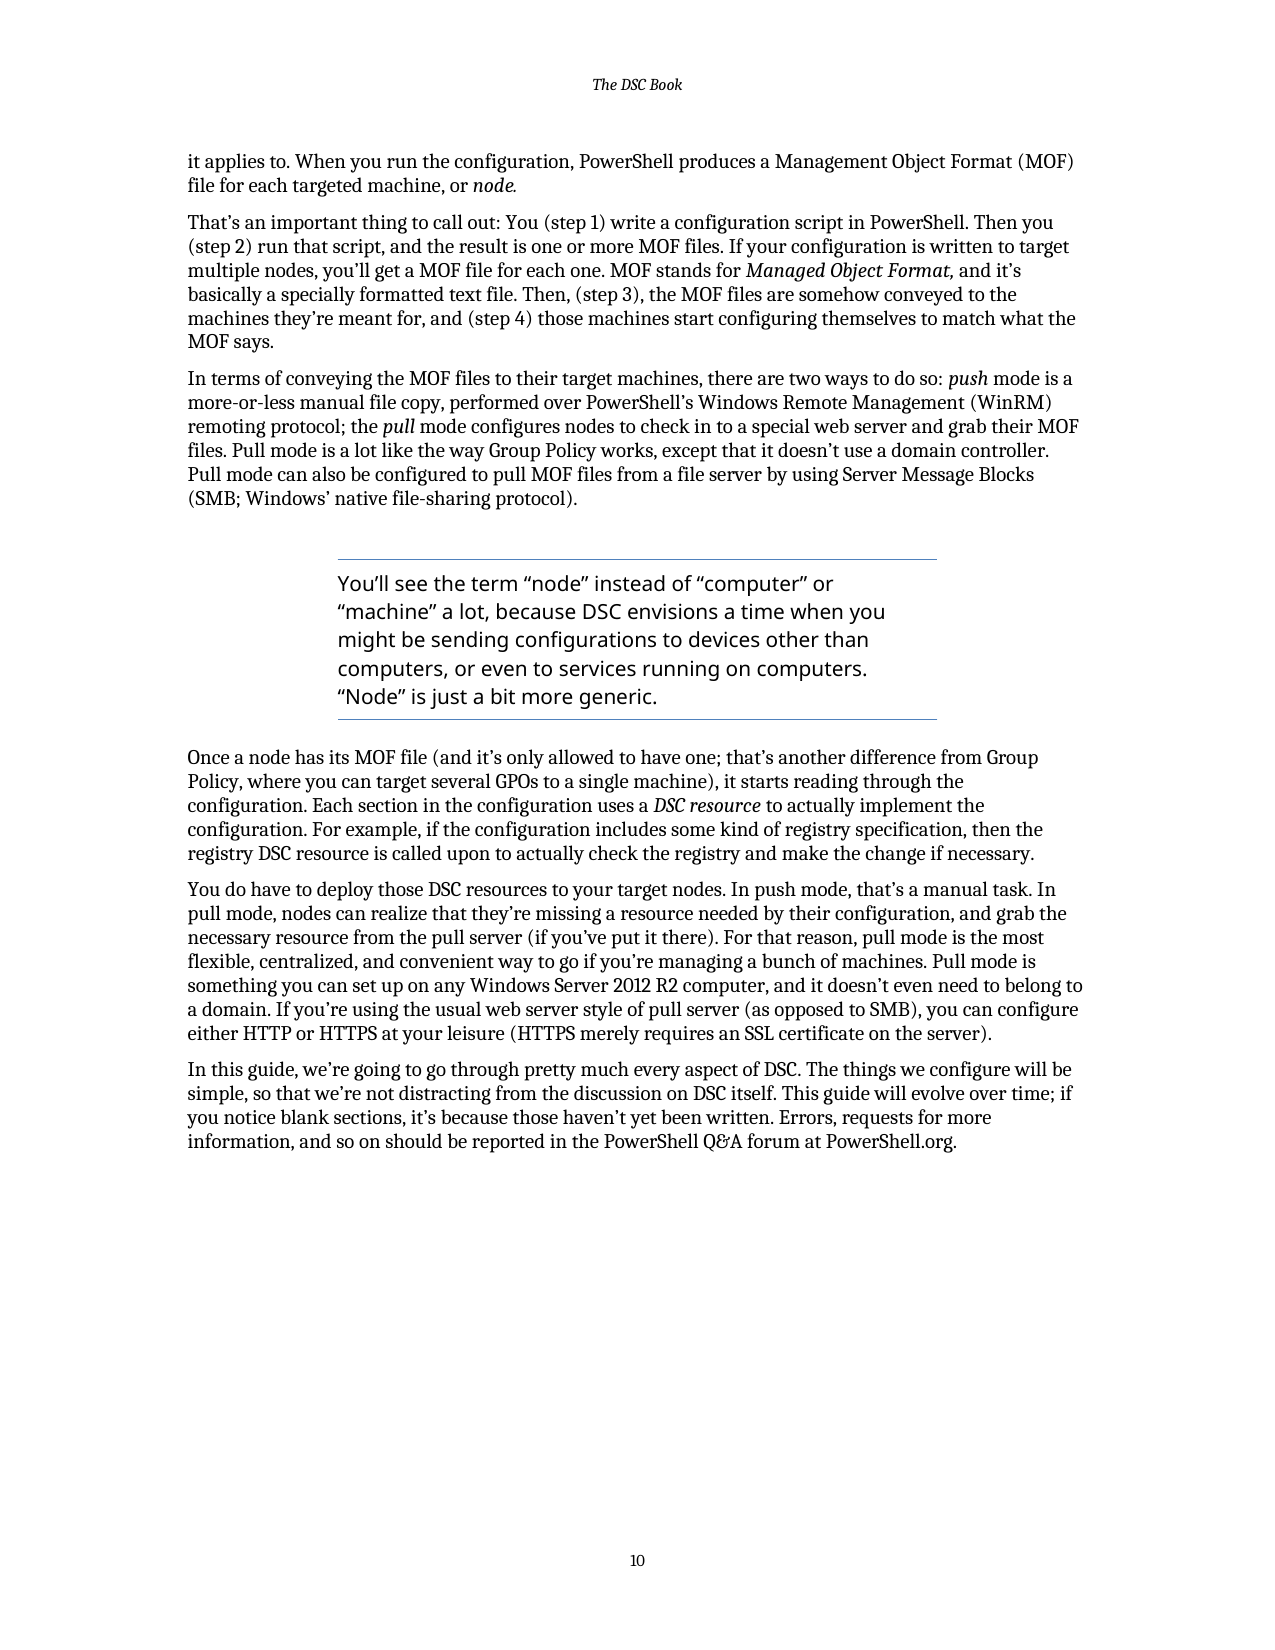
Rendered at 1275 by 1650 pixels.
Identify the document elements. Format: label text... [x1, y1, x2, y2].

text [187, 150, 1087, 198]
text You do have to deploy those DSC resources to your target nodes. In push mode, that’s a manual task. In pull mode, nodes can realize that they’re missing a resource needed by their configuration, and grab the necessary resource from the pull server (if you’ve put it there). For that reason, pull mode is the most flexible, centralized, and convenient way to go if you’re managing a bunch of machines. Pull mode is something you can set up on any Windows Server 2012 R2 computer, and it doesn’t even need to belong to a domain. If you’re using the usual web server style of pull server (as opposed to SMB), you can configure either HTTP or HTTPS at your leisure (HTTPS merely requires an SSL certificate on the server). [187, 878, 1087, 1045]
text In terms of conveying the MOF files to their target machines, there are two ways to do so: push mode is a more-or-less manual file copy, performed over PowerShell’s Windows Remote Management (WinRM) remoting protocol; the pull mode configures nodes to check in to a special web server and grab their MOF files. Pull mode is a lot like the way Group Policy works, except that it doesn’t use a domain controller. Pull mode can also be configured to pull MOF files from a file server by using Server Message Blocks (SMB; Windows’ native file-sharing protocol). [187, 367, 1087, 510]
text You’ll see the term “node” instead of “computer” or “machine” a lot, because DSC envisions a time when you might be sending configurations to devices other than computers, or even to services running on computers. “Node” is just a bit more generic. [337, 560, 937, 720]
text That’s an important thing to call out: You (step 1) write a configuration script in PowerShell. Then you (step 2) run that script, and the result is one or more MOF files. If your configuration is written to target multiple nodes, you’ll get a MOF file for each one. MOF stands for Managed Object Format, and it’s basically a specially formatted text file. Then, (step 3), the MOF files are somehow conveyed to the machines they’re meant for, and (step 4) those machines start configuring themselves to match what the MOF says. [187, 210, 1087, 354]
text In this guide, we’re going to go through pretty much every aspect of DSC. The things we configure will be simple, so that we’re not distracting from the discussion on DSC itself. This guide will evolve over time; if you notice blank sections, it’s because those haven’t yet been written. Errors, requests for more information, and so on should be reported in the PowerShell Q&A forum at PowerShell.org. [187, 1058, 1087, 1154]
text Once a node has its MOF file (and it’s only allowed to have one; that’s another difference from Group Policy, where you can target several GPOs to a single machine), it starts reading through the configuration. Each section in the configuration uses a DSC resource to actually implement the configuration. For example, if the configuration includes some kind of registry specification, then the registry DSC resource is called upon to actually check the registry and make the change if necessary. [187, 745, 1087, 865]
